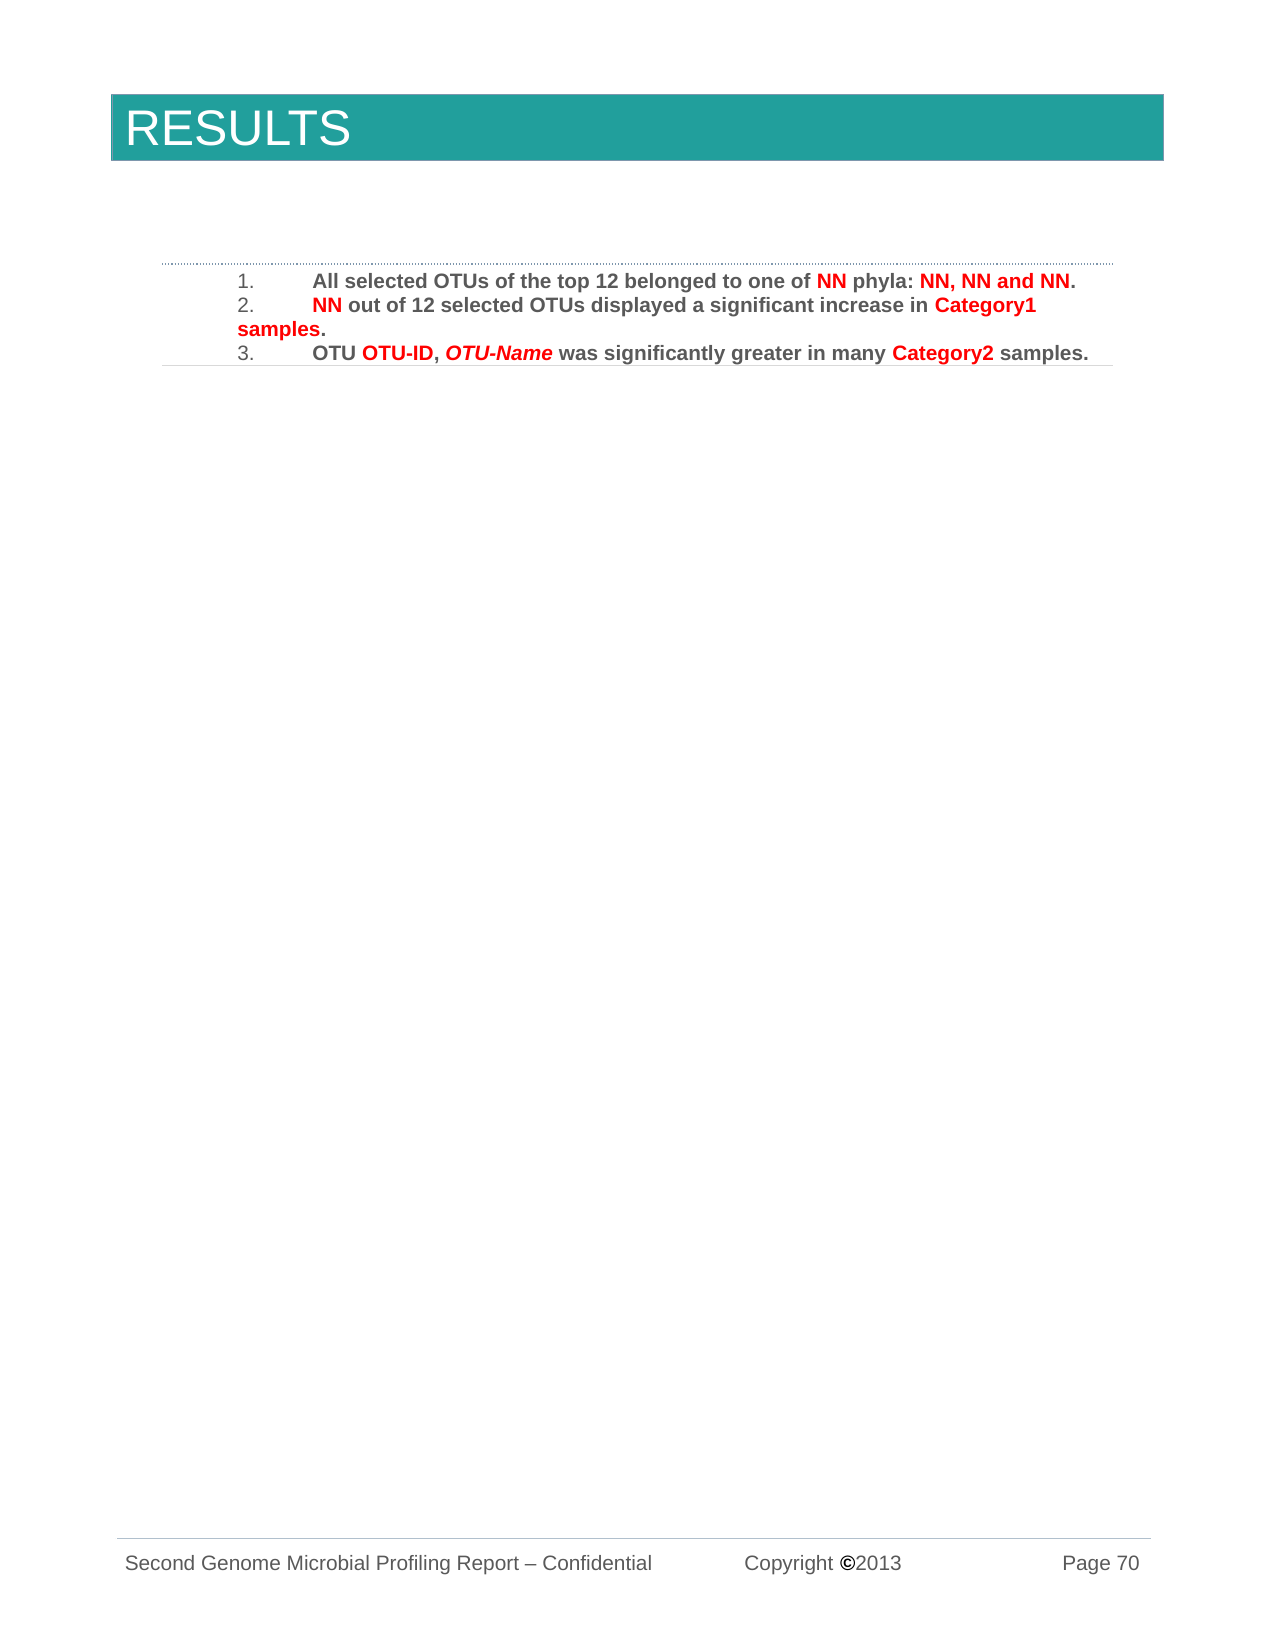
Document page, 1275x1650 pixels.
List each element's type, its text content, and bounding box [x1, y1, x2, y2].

table_cell All selected OTUs of the top 12 belonged to one of NN phyla: NN, NN and NN. NN out of 12 selected OTUs displayed a significant increase in Category1 samples. OTU OTU-ID, OTU-Name was significantly greater in many Category2 samples. [162, 263, 1113, 364]
